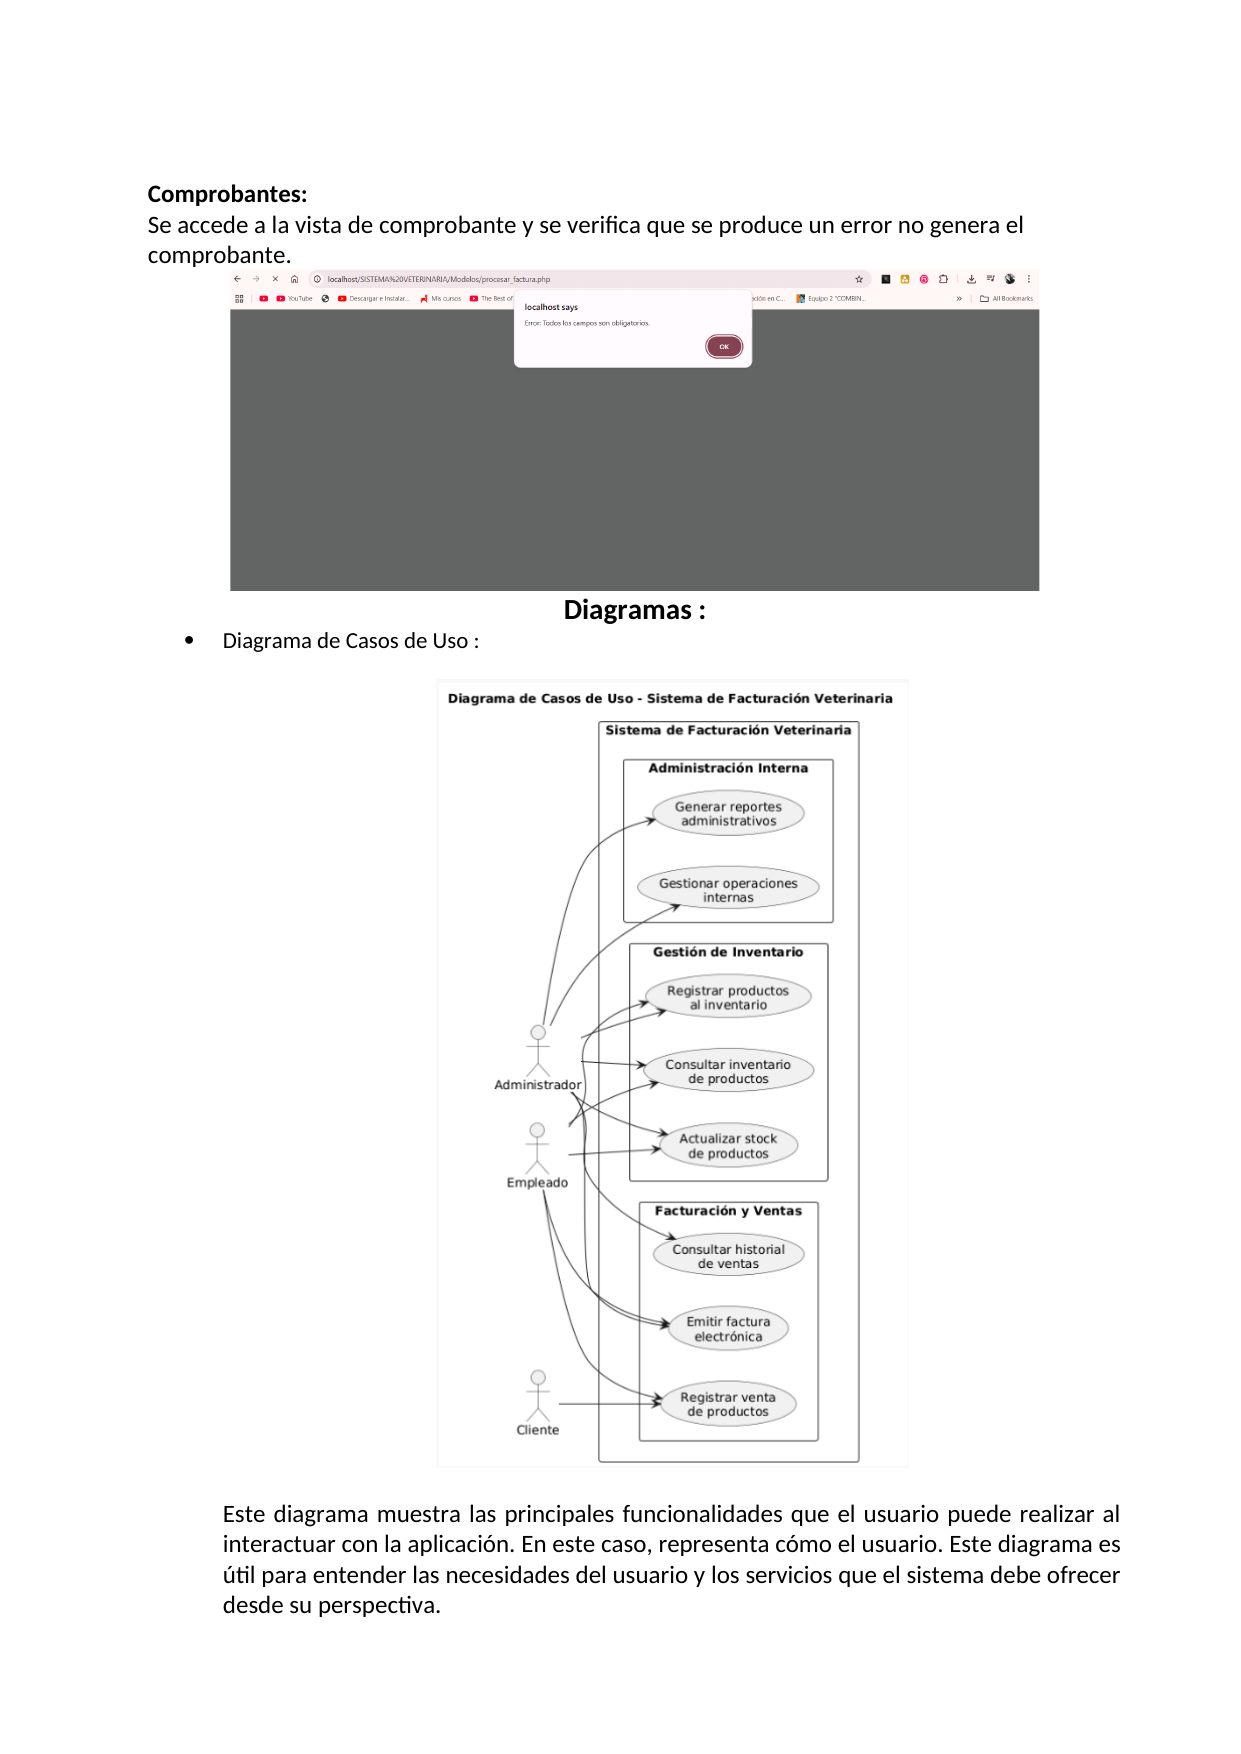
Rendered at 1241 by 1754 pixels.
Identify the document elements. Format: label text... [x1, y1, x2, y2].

picture [436, 679, 909, 1468]
text Diagramas : [148, 591, 1122, 626]
list Diagrama de Casos de Uso : [185, 626, 1122, 654]
text Comprobantes: [148, 178, 1122, 209]
picture [230, 269, 1040, 591]
text Este diagrama muestra las principales funcionalidades que el usuario puede realizar al interactuar con la aplicación. En este caso, representa cómo el usuario. Este diagrama es útil para entender las necesidades del usuario y los servicios que el sistema debe ofrecer desde su perspectiva. [223, 1498, 1122, 1620]
text Se accede a la vista de comprobante y se verifica que se produce un error no genera el comprobante. [148, 209, 1122, 270]
